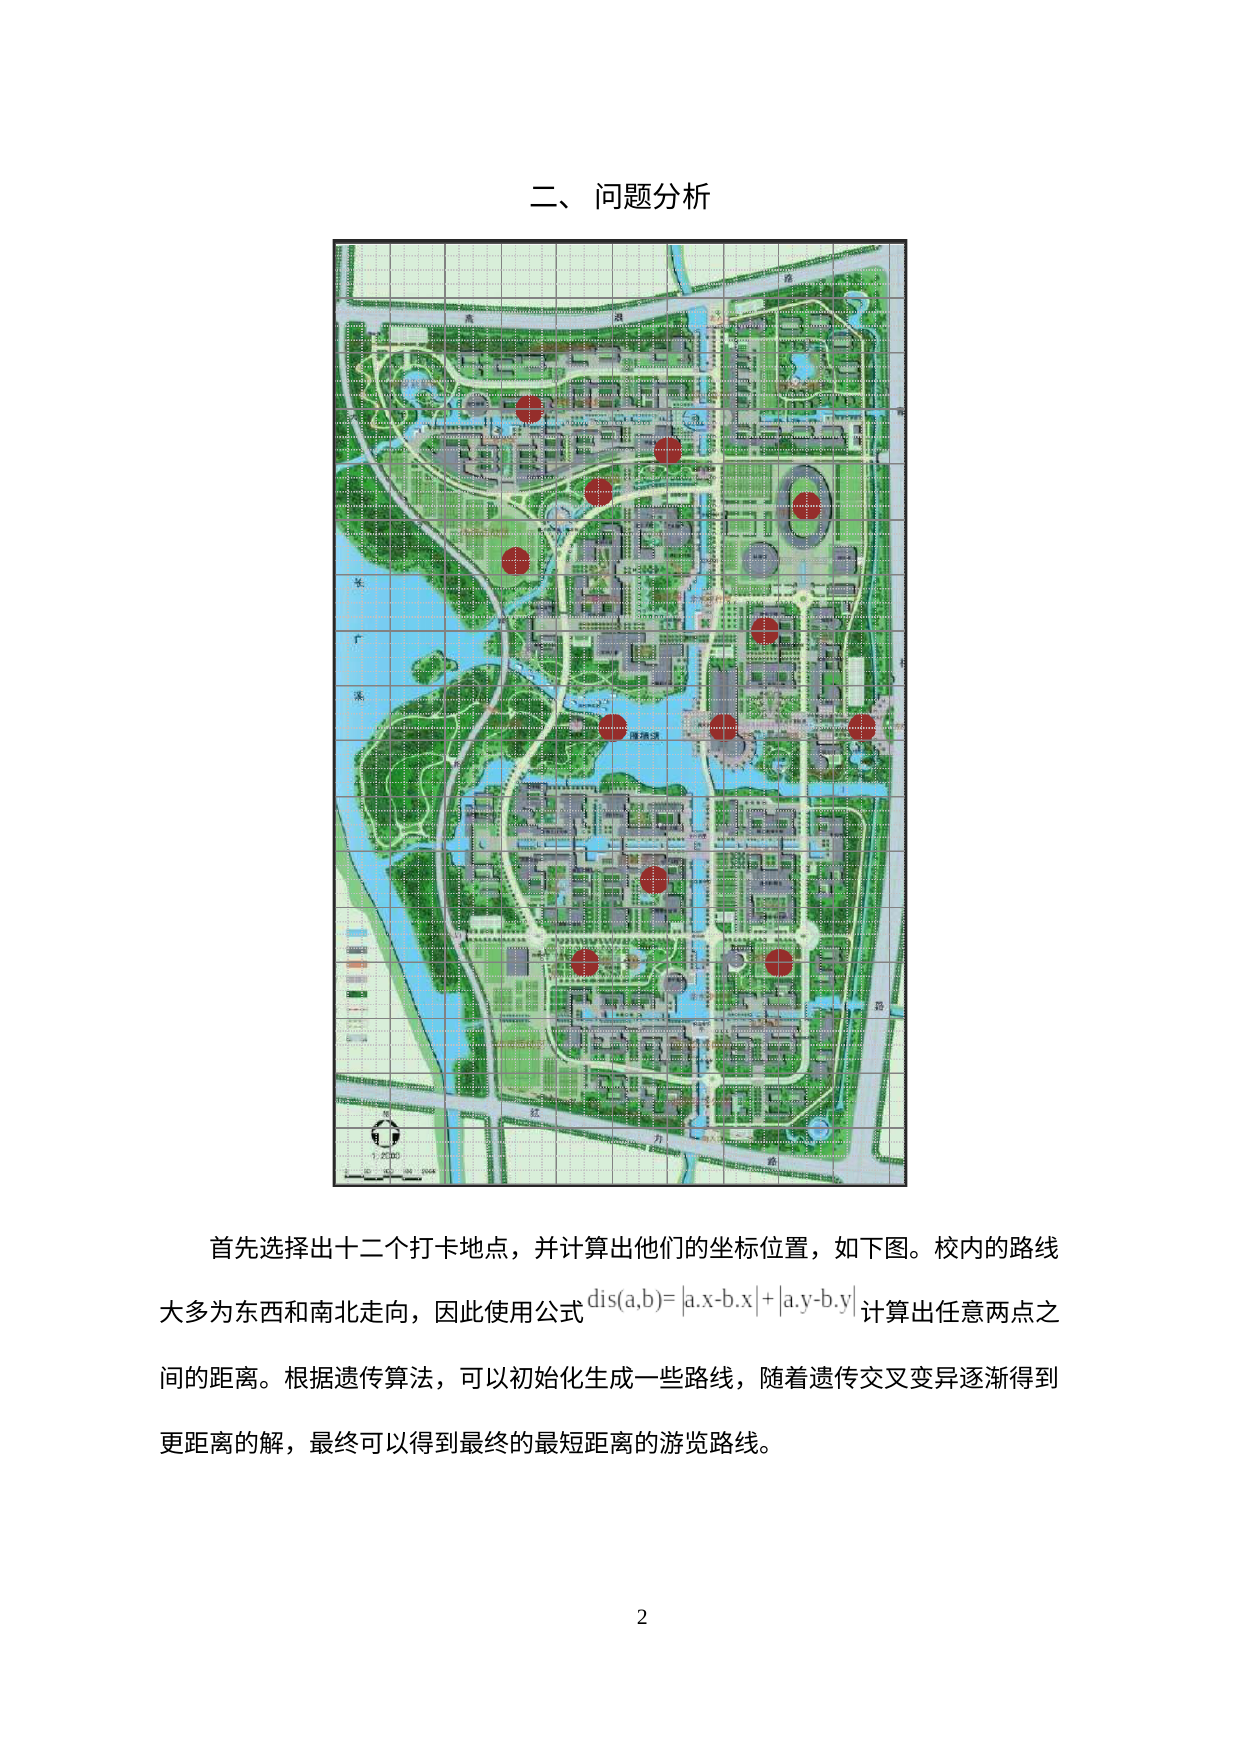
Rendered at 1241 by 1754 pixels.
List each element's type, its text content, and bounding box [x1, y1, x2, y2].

text 首先选择出十二个打卡地点，并计算出他们的坐标位置，如下图。校内的路线大多为东西和南北走向，因此使用公式计算出任意两点之间的距离。根据遗传算法，可以初始化生成一些路线，随着遗传交叉变异逐渐得到更距离的解，最终可以得到最终的最短距离的游览路线。 [159, 1214, 1081, 1474]
picture [332, 239, 908, 1187]
subtitle 问题分析 [159, 162, 1081, 227]
